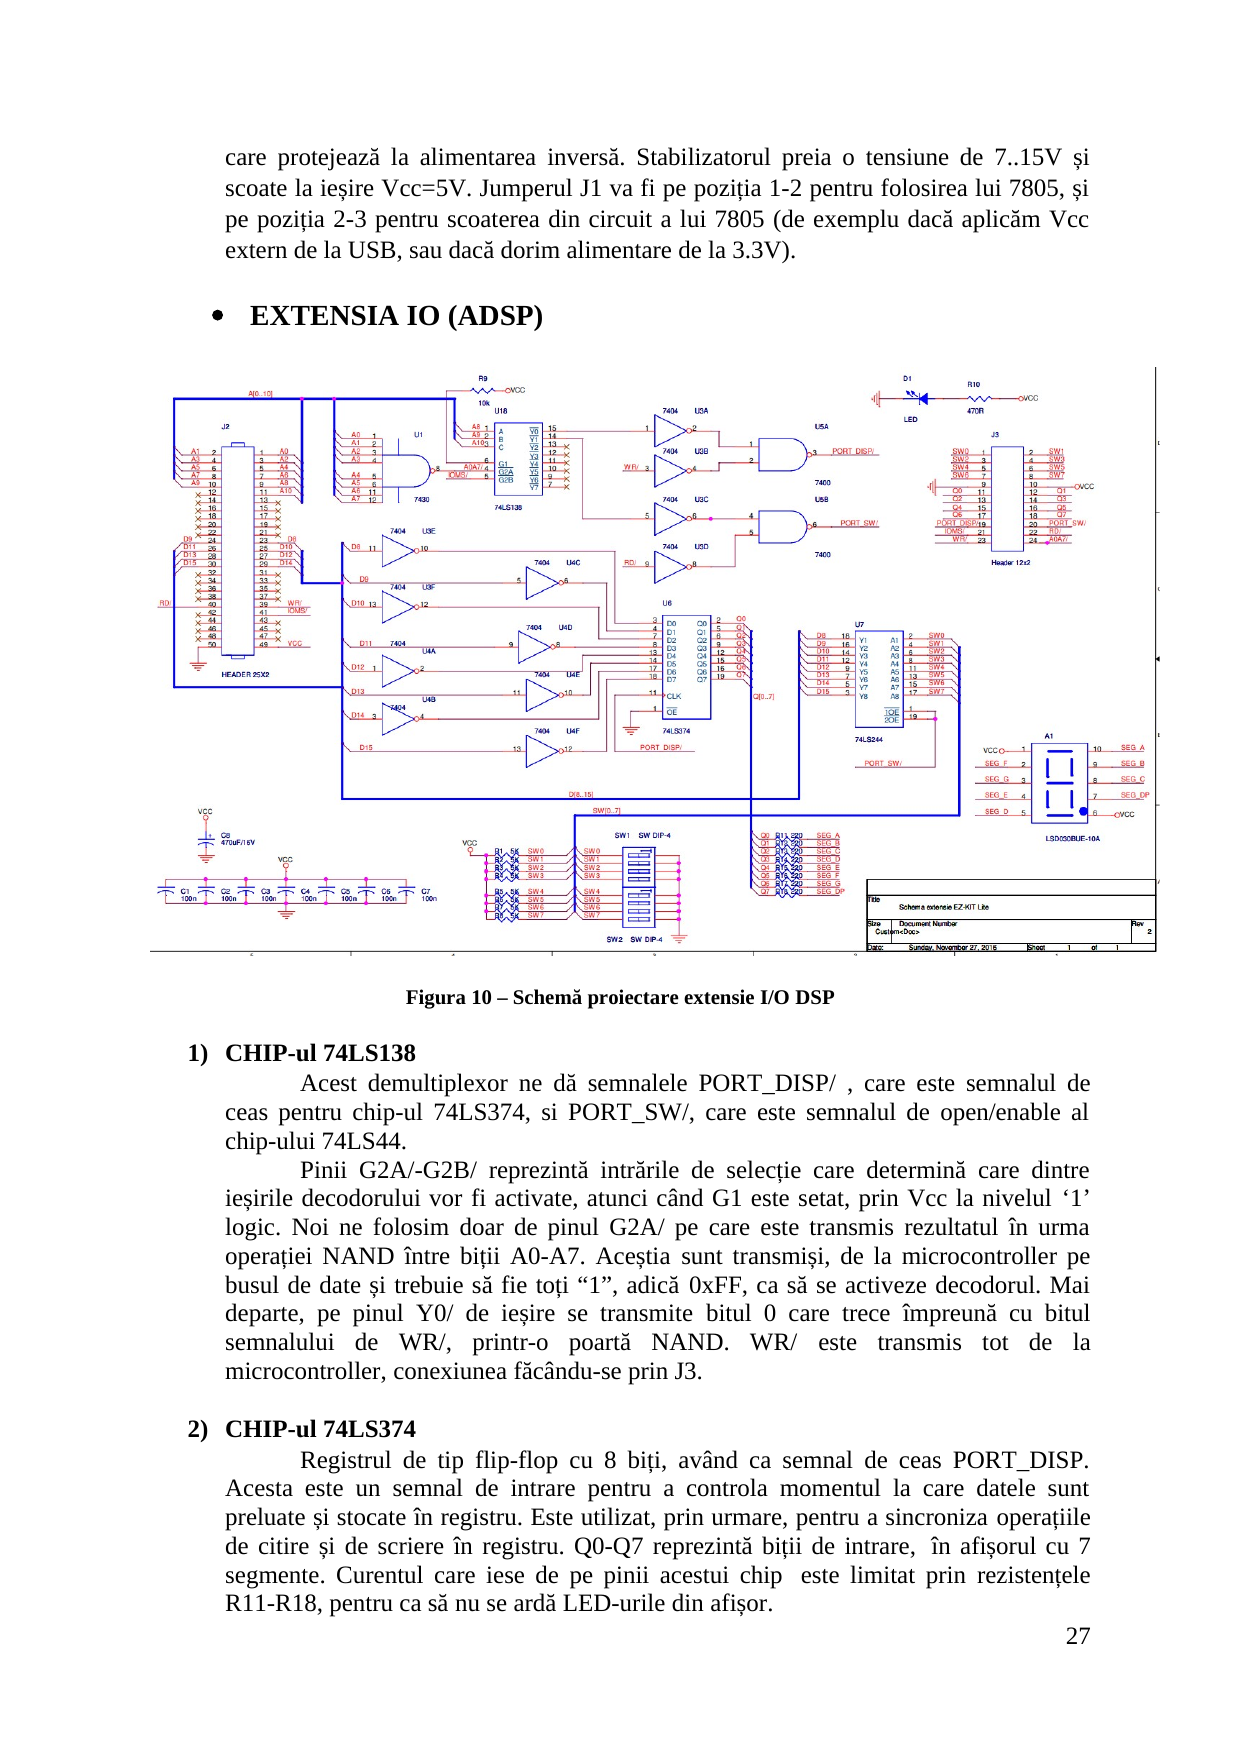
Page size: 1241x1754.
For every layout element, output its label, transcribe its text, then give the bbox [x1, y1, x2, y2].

text Registrul de tip flip-flop cu 8 biți, având ca semnal de ceas PORT_DISP. Acesta este un semnal de intrare pentru a controla momentul la care datele sunt preluate și stocate în registru. Este utilizat, prin urmare, pentru a sincroniza operațiile de citire și de scriere în registru. Q0-Q7 reprezintă biții de intrare, în afișorul cu 7 segmente. Curentul care iese de pe pinii acestui chip este limitat prin rezistențele R11-R18, pentru ca să nu se ardă LED-urile din afișor. [225, 1445, 1091, 1617]
picture [150, 367, 1160, 956]
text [225, 142, 1091, 263]
subtitle CHIP-ul 74LS374 [187, 1414, 1182, 1442]
subtitle CHIP-ul 74LS138 [187, 1038, 1182, 1066]
text Pinii G2A/-G2B/ reprezintă intrările de selecție care determină care dintre ieșirile decodorului vor fi activate, atunci când G1 este setat, prin Vcc la nivelul ‘1’ logic. Noi ne folosim doar de pinul G2A/ pe care este transmis rezultatul în urma operației NAND între biții A0-A7. Aceștia sunt transmiși, de la microcontroller pe busul de date și trebuie să fie toți “1”, adică 0xFF, ca să se activeze decodorul. Mai departe, pe pinul Y0/ de ieșire se transmite bitul 0 care trece împreună cu bitul semnalului de WR/, printr-o poartă NAND. WR/ este transmis tot de la microcontroller, conexiunea făcându-se prin J3. [225, 1155, 1091, 1385]
list EXTENSIA IO (ADSP) [212, 297, 1182, 332]
text Acest demultiplexor ne dă semnalele PORT_DISP/ , care este semnalul de ceas pentru chip-ul 74LS374, si PORT_SW/, care este semnalul de open/enable al chip-ului 74LS44. [225, 1068, 1090, 1155]
text Figura 10 – Schemă proiectare extensie I/O DSP [173, 956, 1066, 1009]
